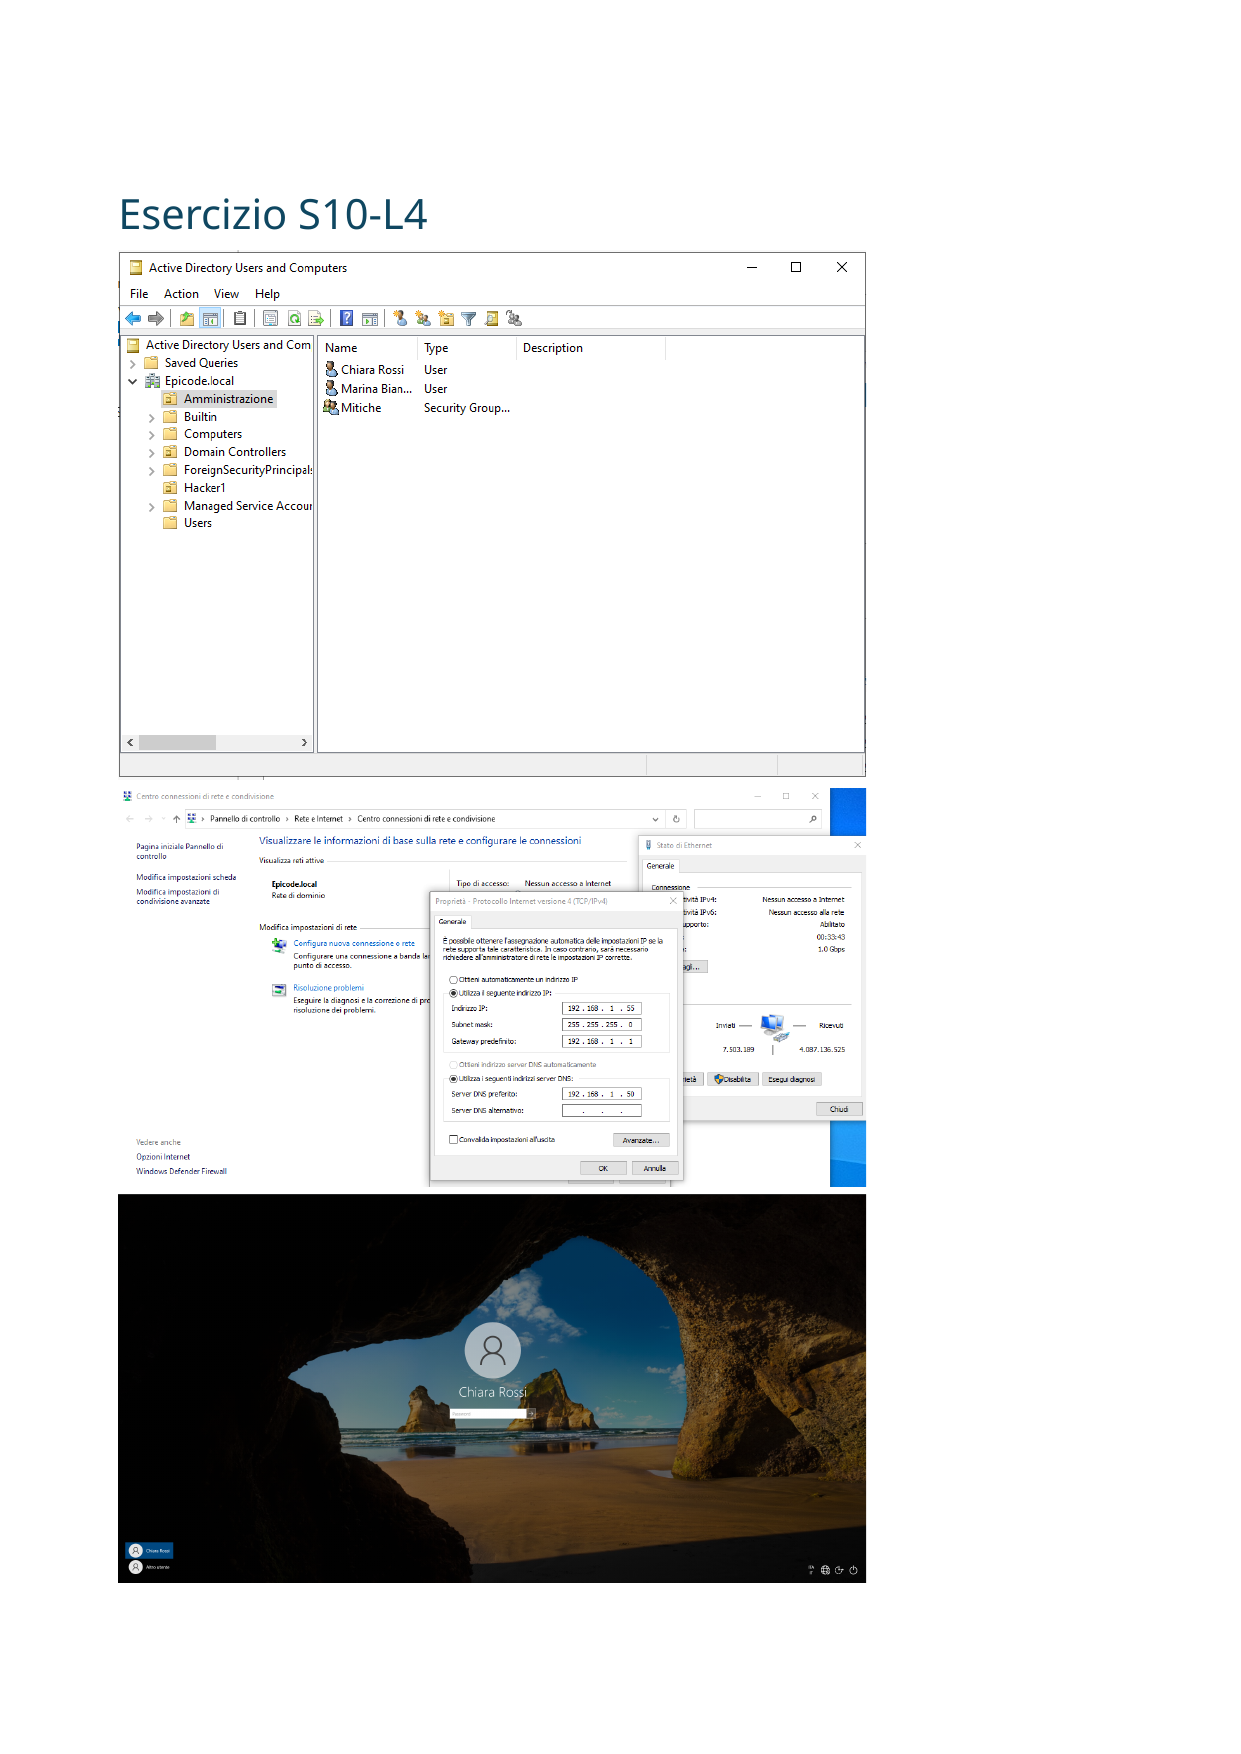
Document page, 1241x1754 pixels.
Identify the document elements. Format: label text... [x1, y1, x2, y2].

picture [118, 1194, 867, 1583]
picture [118, 250, 867, 780]
picture [118, 788, 867, 1187]
